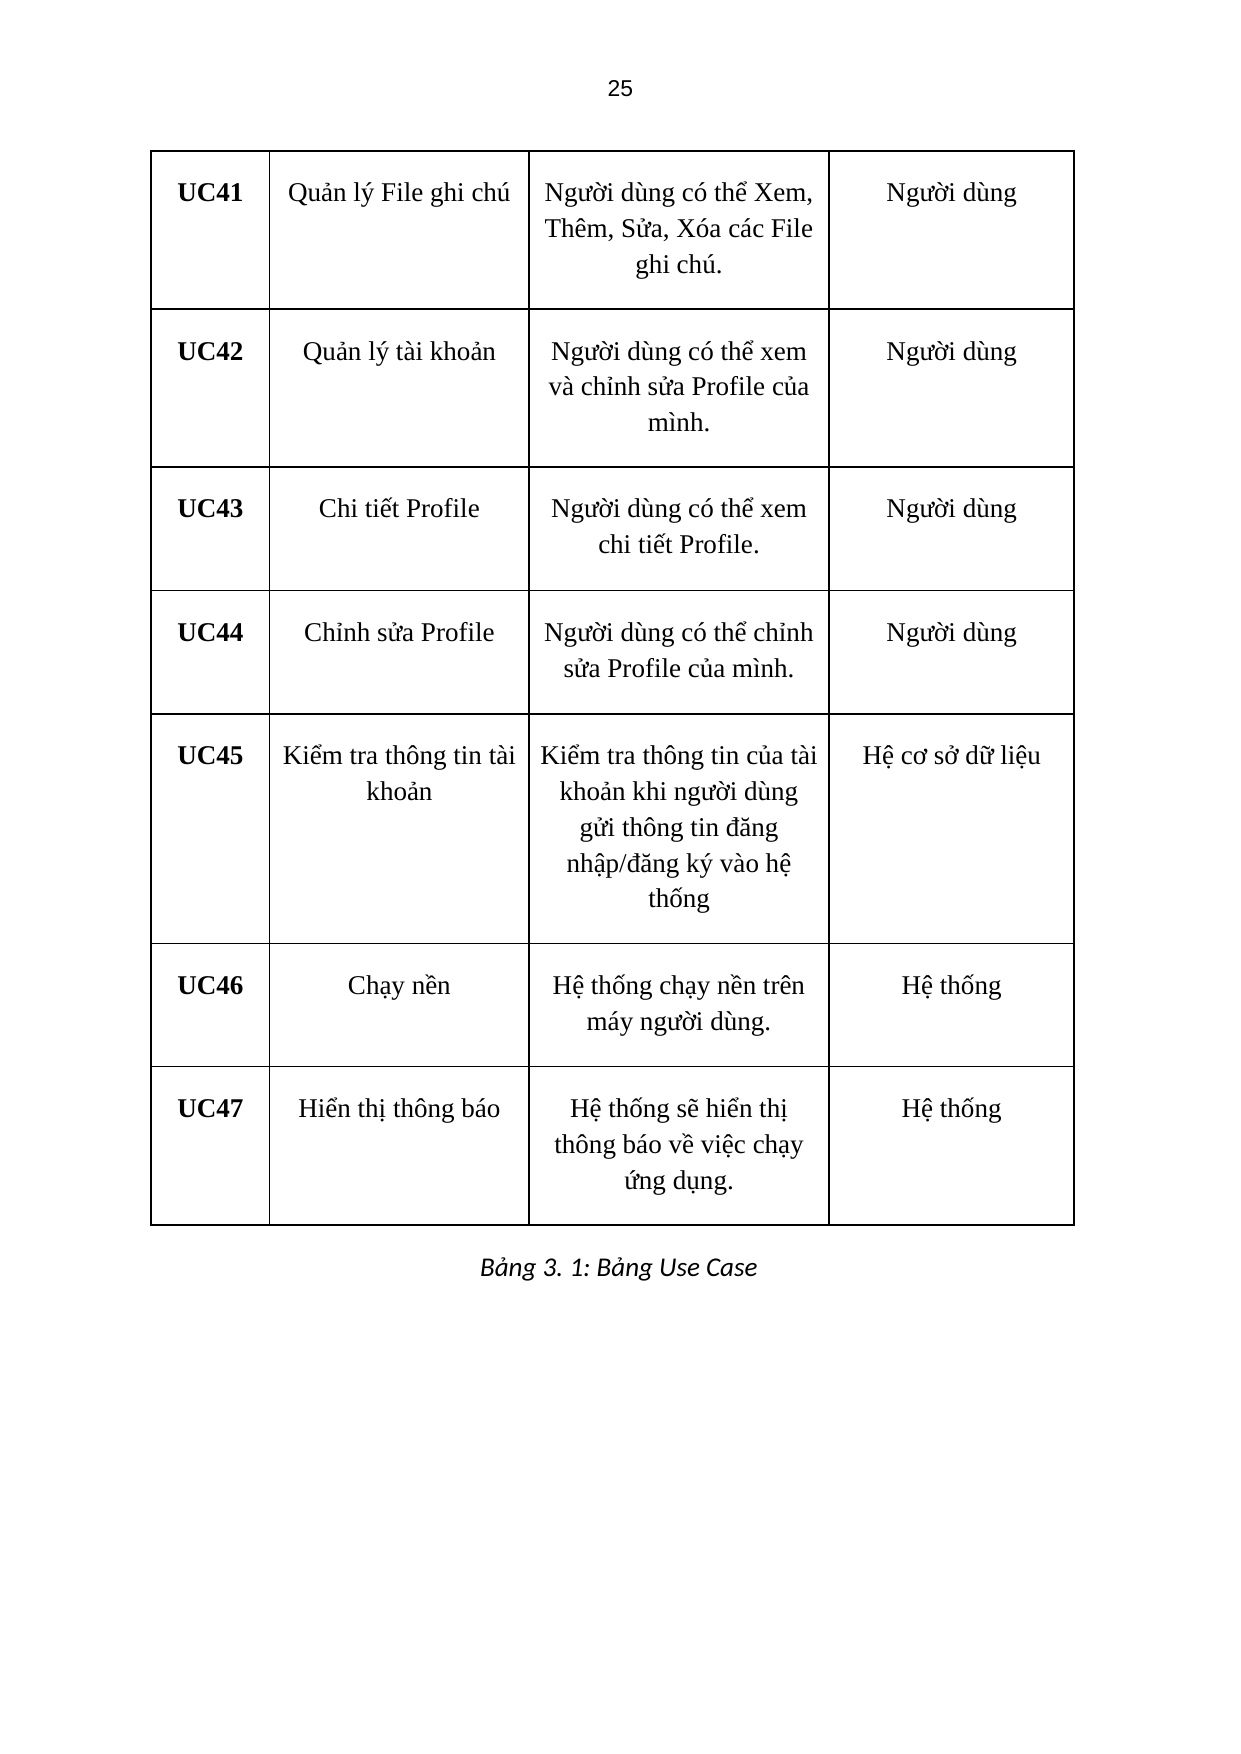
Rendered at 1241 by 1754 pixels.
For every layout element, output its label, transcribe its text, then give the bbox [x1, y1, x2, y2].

text Bảng 3. 1: Bảng Use Case [150, 1250, 1090, 1283]
table_cell Kiểm tra thông tin tài khoản [270, 715, 528, 942]
table_cell UC42 [152, 310, 269, 466]
table_cell Chạy nền [270, 944, 528, 1066]
table_cell UC45 [152, 715, 269, 942]
table_cell Kiểm tra thông tin của tài khoản khi người dùng gửi thông tin đăng nhập/đăng ký vào hệ thống [530, 715, 828, 942]
table_cell Người dùng [830, 468, 1073, 589]
table_cell Hiển thị thông báo [270, 1067, 528, 1224]
table_cell UC47 [152, 1067, 269, 1224]
table_cell Chi tiết Profile [270, 468, 528, 589]
table_cell Người dùng [830, 152, 1073, 308]
table_cell Hệ cơ sở dữ liệu [830, 715, 1073, 942]
table_cell Người dùng [830, 310, 1073, 466]
table_cell Quản lý File ghi chú [270, 152, 528, 308]
table_cell Hệ thống [830, 1067, 1073, 1224]
table_cell Người dùng có thể xem chi tiết Profile. [530, 468, 828, 589]
table_cell Người dùng có thể chỉnh sửa Profile của mình. [530, 591, 828, 713]
table_cell Quản lý tài khoản [270, 310, 528, 466]
table_cell UC43 [152, 468, 269, 589]
table_cell Người dùng có thể xem và chỉnh sửa Profile của mình. [530, 310, 828, 466]
table_cell UC46 [152, 944, 269, 1066]
table_cell UC44 [152, 591, 269, 713]
table_cell Chỉnh sửa Profile [270, 591, 528, 713]
table_cell Hệ thống chạy nền trên máy người dùng. [530, 944, 828, 1066]
table_cell Hệ thống [830, 944, 1073, 1066]
table_cell Người dùng có thể Xem, Thêm, Sửa, Xóa các File ghi chú. [530, 152, 828, 308]
table_cell UC41 [152, 152, 269, 308]
table_cell Người dùng [830, 591, 1073, 713]
table_cell Hệ thống sẽ hiển thị thông báo về việc chạy ứng dụng. [530, 1067, 828, 1224]
